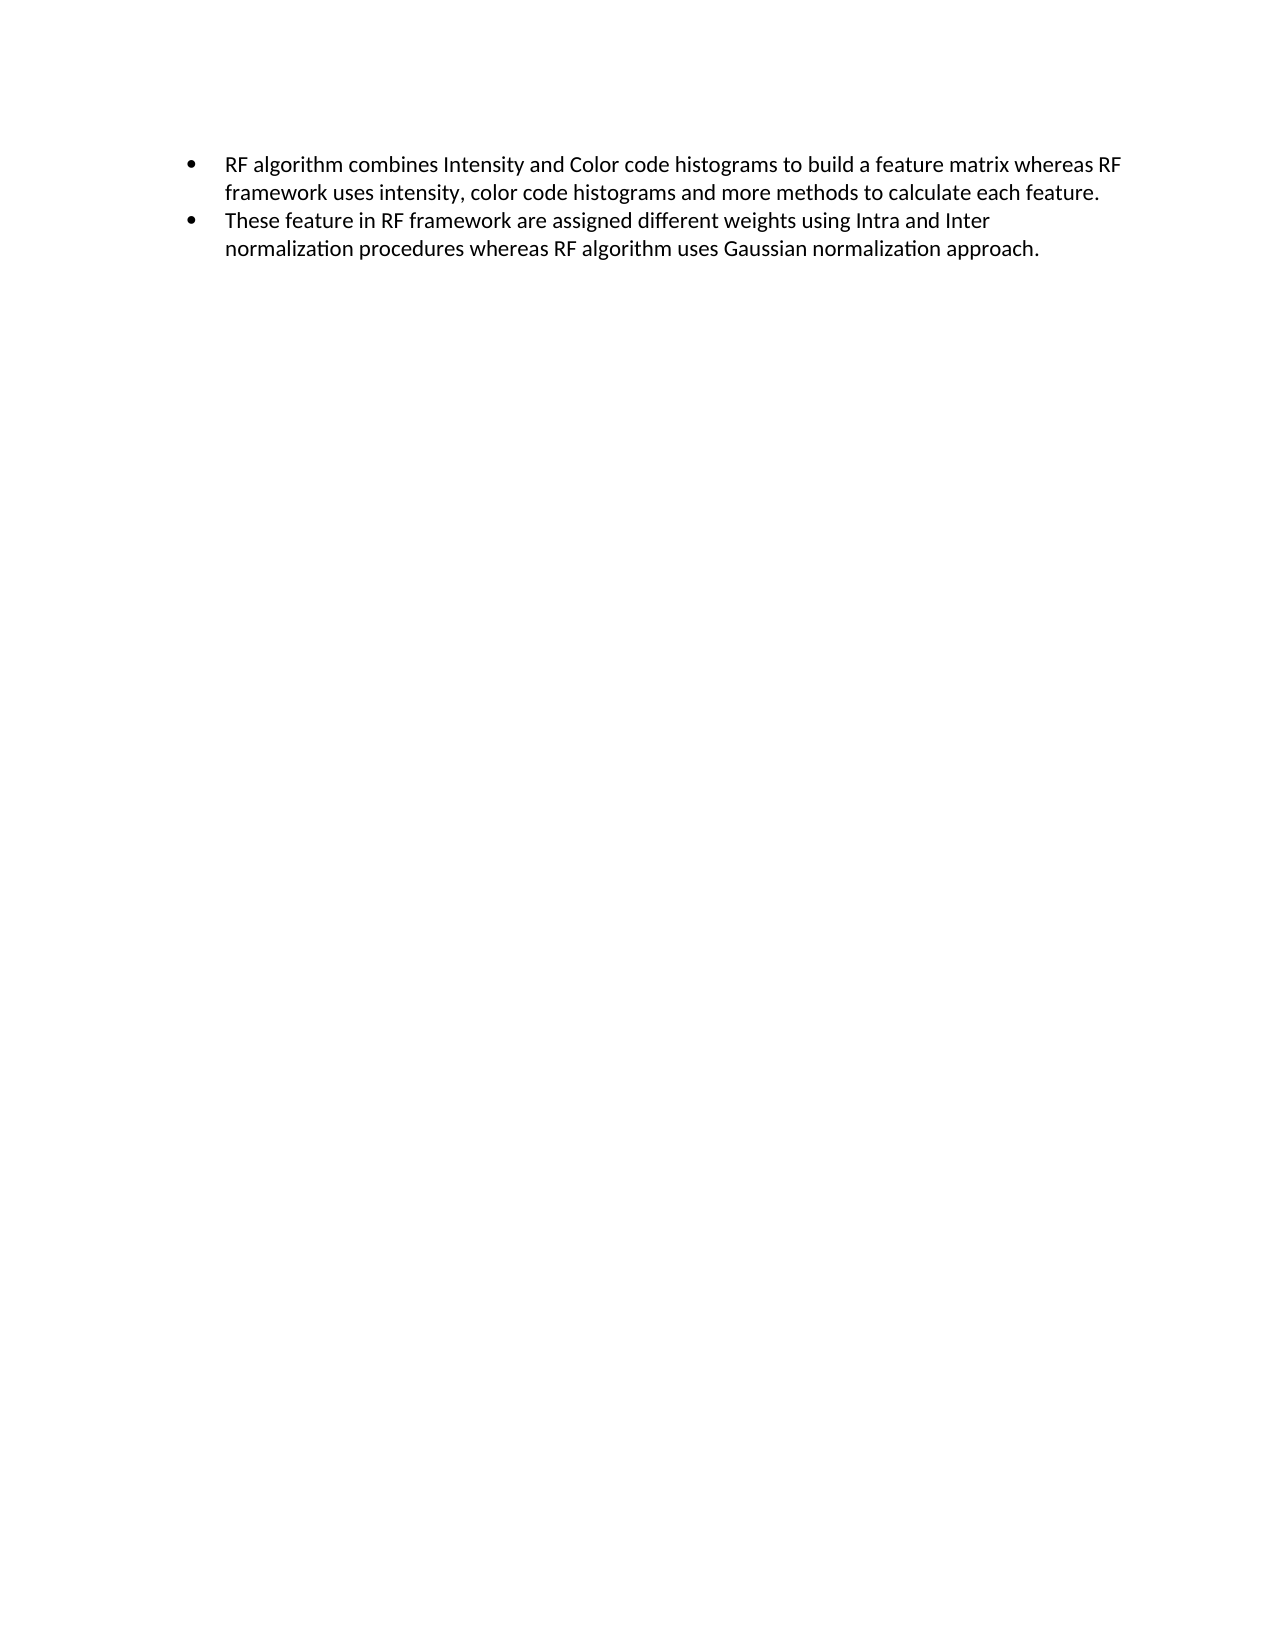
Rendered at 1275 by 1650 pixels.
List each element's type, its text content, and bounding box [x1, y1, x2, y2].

list These feature in RF framework are assigned different weights using Intra and Inter normalization procedures whereas RF algorithm uses Gaussian normalization approach. [187, 206, 1125, 262]
list RF algorithm combines Intensity and Color code histograms to build a feature matrix whereas RF framework uses intensity, color code histograms and more methods to calculate each feature. [187, 150, 1125, 206]
